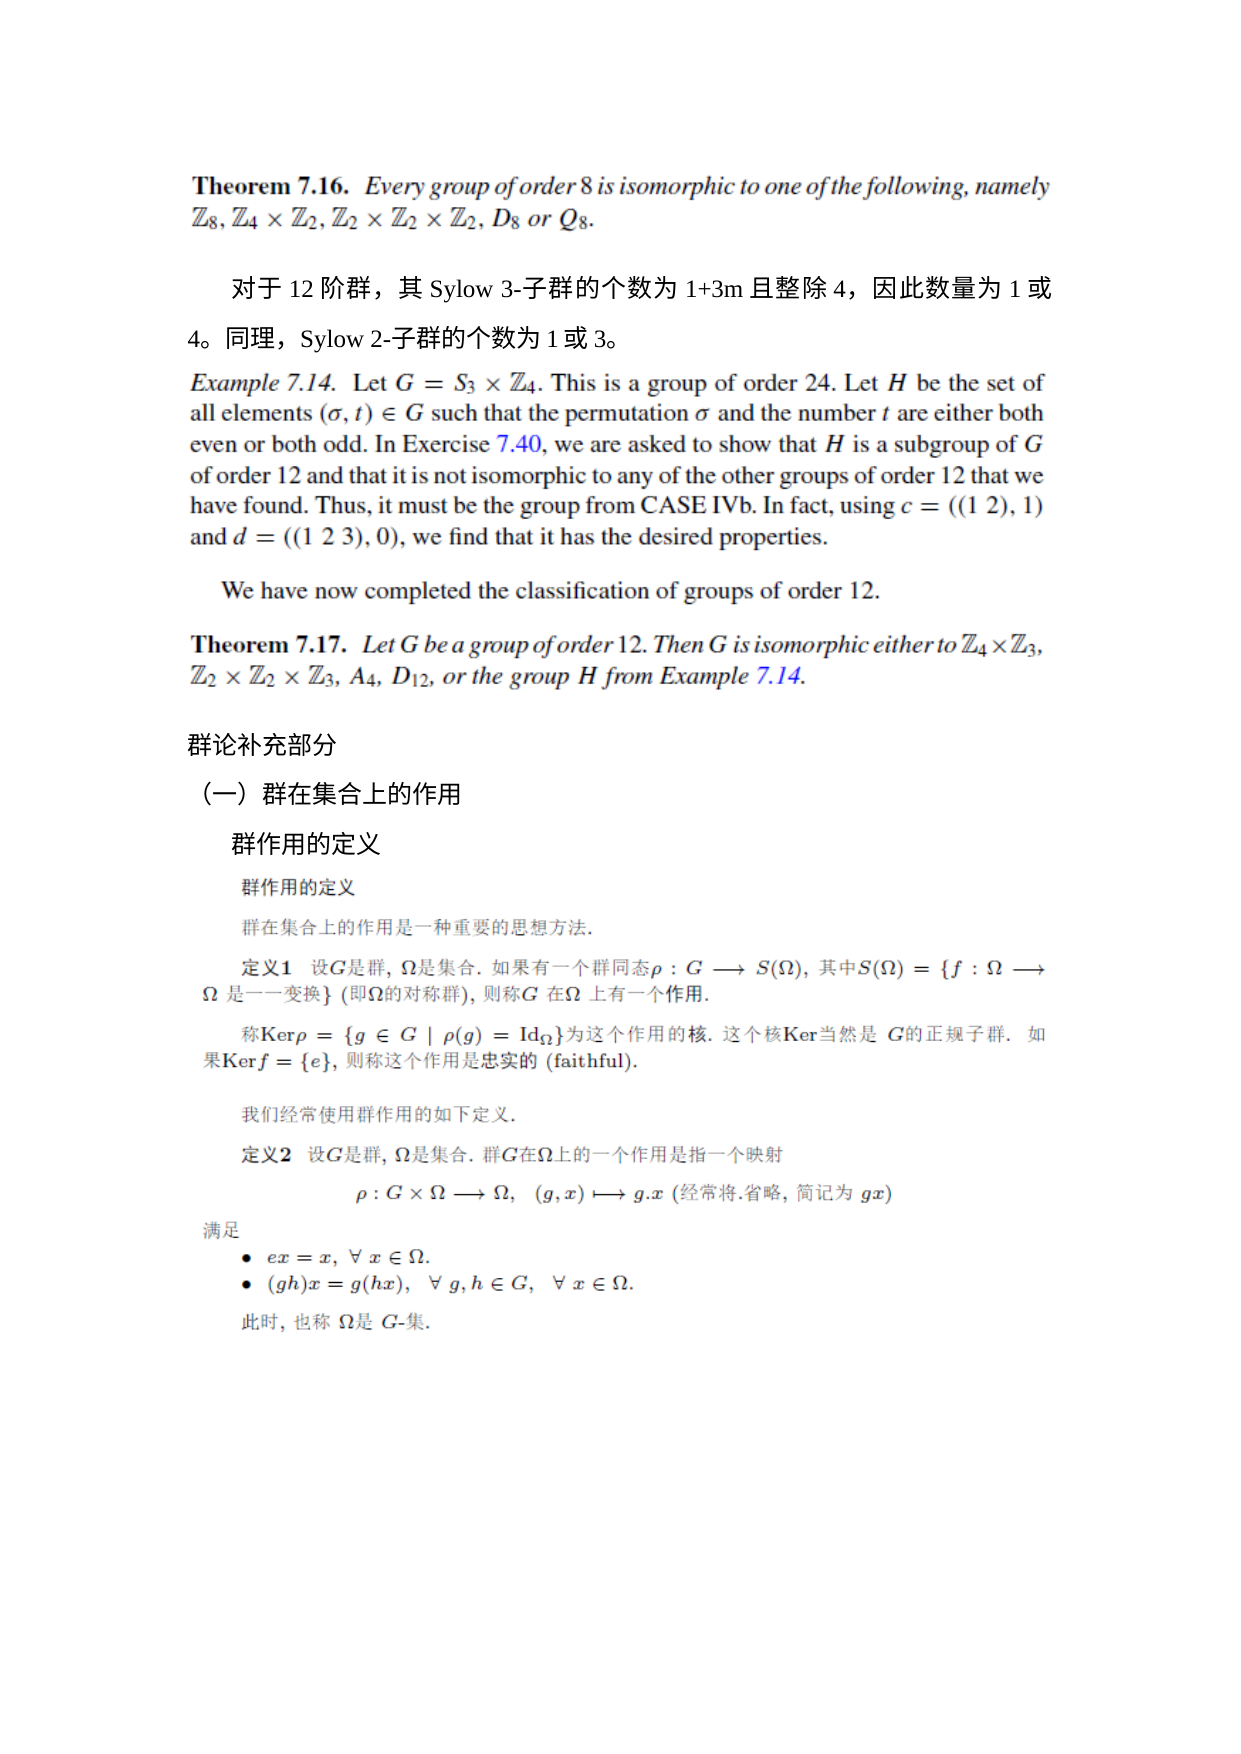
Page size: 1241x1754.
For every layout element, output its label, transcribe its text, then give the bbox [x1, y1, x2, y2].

text 群论补充部分 [187, 721, 1053, 765]
text 对于12阶群，其Sylow 3-子群的个数为1+3m且整除4，因此数量为1或4。同理，Sylow 2-子群的个数为1或3。 [187, 264, 1053, 359]
text （一）群在集合上的作用 [187, 771, 1053, 815]
text 群作用的定义 [187, 820, 1053, 864]
picture [187, 364, 1053, 694]
picture [187, 869, 1053, 1341]
picture [187, 172, 1053, 241]
